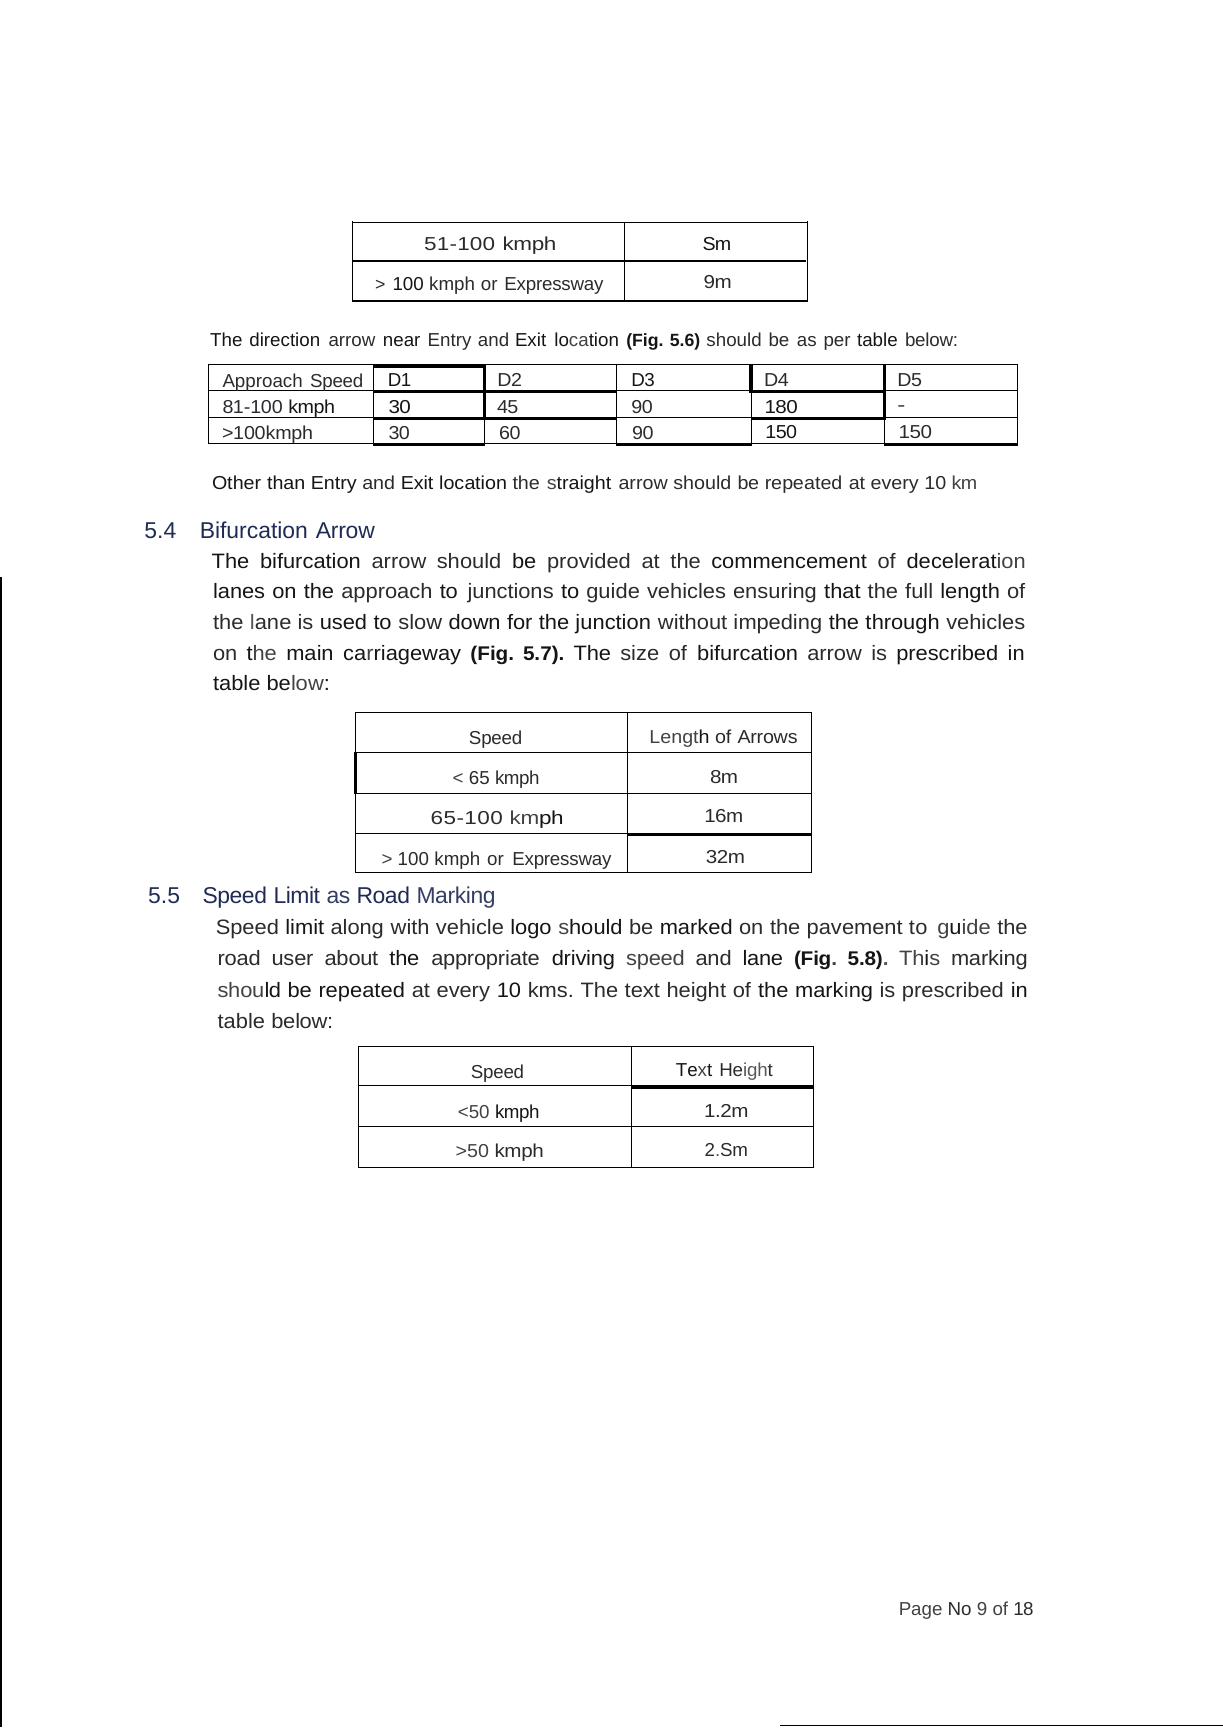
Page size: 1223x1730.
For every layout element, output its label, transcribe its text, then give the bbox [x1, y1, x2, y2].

table_header D3 [617, 365, 749, 390]
table_cell 90 [617, 418, 751, 443]
table_header 51-100 kmph [353, 223, 624, 260]
text The bifurcation arrow should be provided at the commencement of deceleration lanes on the approach to junctions to guide vehicles ensuring that the full length of the lane is used to slow down for the junction without impeding the through vehicles on the main carriageway (Fig. 5.7). The size of bifurcation arrow is prescribed in table below: [211, 549, 1025, 695]
table_cell 9m [625, 260, 807, 300]
table_cell >100kmph [209, 418, 373, 443]
table_cell > 100 kmph or Expressway [353, 262, 624, 300]
table_cell <50 kmph [359, 1086, 631, 1126]
table_cell > 100 kmph or Expressway [356, 834, 627, 872]
table_header D4 [753, 365, 883, 390]
table_header Speed [356, 713, 627, 752]
table_cell 2.Sm [632, 1127, 813, 1167]
table_header Approach Speed [209, 365, 373, 390]
table_header D1 [374, 368, 483, 390]
table_header Speed [359, 1047, 631, 1085]
table_cell 81-100 kmph [209, 391, 373, 417]
table_cell < 65 kmph [357, 753, 627, 793]
table_cell 65-100 kmph [356, 794, 627, 833]
text The direction arrow near Entry and Exit location (Fig. 5.6) should be as per table below: [210, 328, 1050, 350]
table_cell 30 [374, 393, 483, 417]
subtitle Speed Limit as Road Marking [148, 882, 1050, 908]
table_cell >50 kmph [359, 1127, 631, 1167]
table_cell 1.2m [632, 1089, 813, 1126]
table_header D5 [886, 365, 1017, 390]
table_cell 180 [752, 393, 883, 417]
table_cell 30 [374, 420, 484, 443]
text Speed limit along with vehicle logo should be marked on the pavement to guide the road user about the appropriate driving speed and lane (Fig. 5.8). This marking should be repeated at every 10 kms. The text height of the marking is prescribed in table below: [216, 915, 1028, 1033]
table_header Sm [625, 223, 807, 260]
table_cell 60 [485, 420, 616, 443]
text Other than Entry and Exit location the straight arrow should be repeated at every 10 km [212, 472, 1050, 493]
table_cell 32m [628, 836, 811, 872]
table_header Text Height [632, 1047, 813, 1085]
table_cell 8m [628, 753, 811, 793]
table_cell 16m [628, 794, 811, 833]
table_header D2 [486, 365, 616, 390]
table_cell 150 [752, 420, 884, 443]
subtitle Bifurcation Arrow [144, 517, 1050, 543]
table_header Length of Arrows [628, 713, 811, 752]
table_cell - [886, 391, 1017, 417]
table_cell 90 [617, 391, 751, 417]
table_cell 150 [885, 418, 1017, 443]
table_cell 45 [486, 393, 616, 417]
